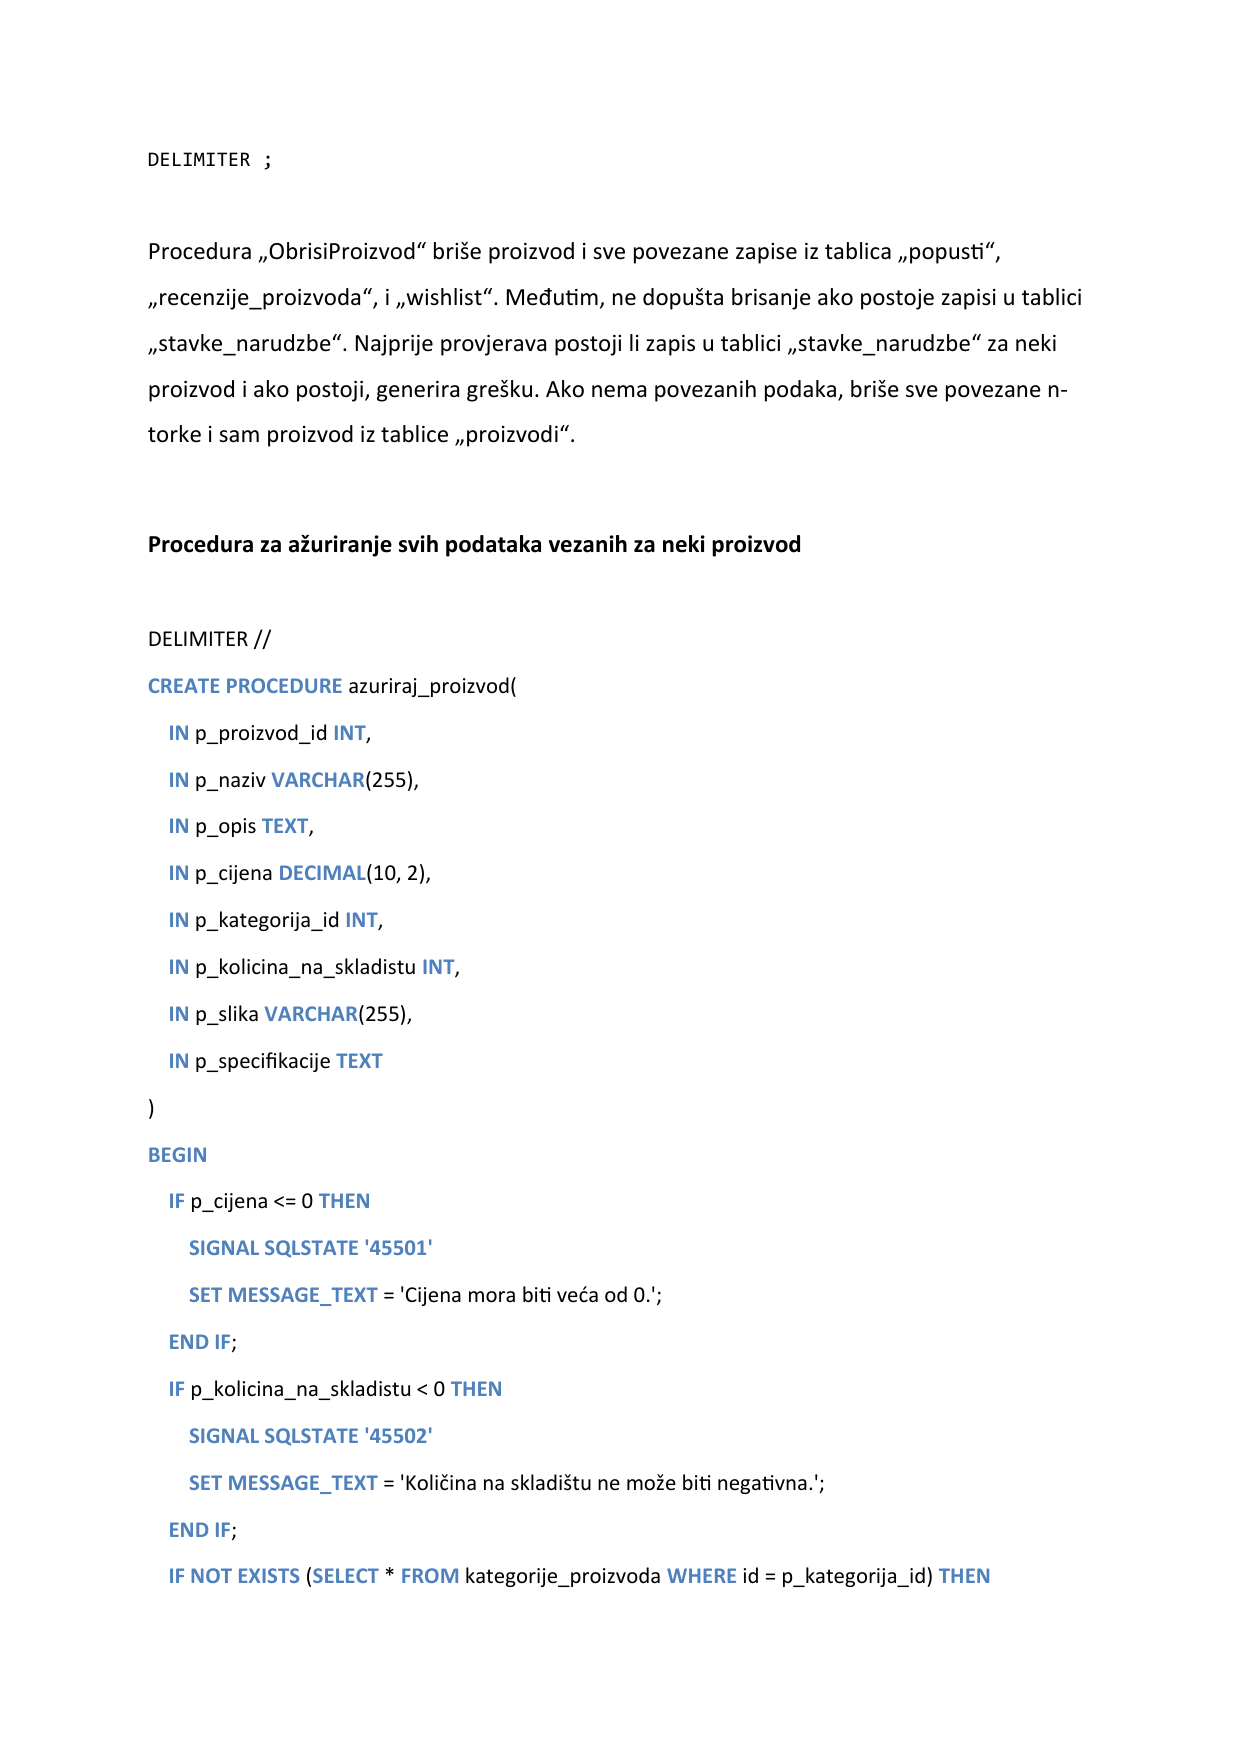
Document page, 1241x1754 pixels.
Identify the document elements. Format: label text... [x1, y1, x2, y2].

text IN p_opis TEXT, [148, 812, 1093, 840]
text IN p_proizvod_id INT, [148, 718, 1093, 746]
text IN p_kolicina_na_skladistu INT, [148, 952, 1093, 980]
text IF NOT EXISTS (SELECT * FROM kategorije_proizvoda WHERE id = p_kategorija_id) THEN [148, 1562, 1093, 1590]
text IN p_cijena DECIMAL(10, 2), [148, 858, 1093, 887]
text Procedura „ObrisiProizvod“ briše proizvod i sve povezane zapise iz tablica „popusti“, „recenzije_proizvoda“, i „wishlist“. Međutim, ne dopušta brisanje ako postoje zapisi u tablici „stavke_narudzbe“. Najprije provjerava postoji li zapis u tablici „stavke_narudzbe“ za neki proizvod i ako postoji, generira grešku. Ako nema povezanih podaka, briše sve povezane n-torke i sam proizvod iz tablice „proizvodi“. [148, 236, 1093, 449]
text SET MESSAGE_TEXT = 'Cijena mora biti veća od 0.'; [148, 1280, 1093, 1308]
text SET MESSAGE_TEXT = 'Količina na skladištu ne može biti negativna.'; [148, 1468, 1093, 1496]
text CREATE PROCEDURE azuriraj_proizvod( [148, 671, 1093, 699]
text IN p_naziv VARCHAR(255), [148, 765, 1093, 793]
text END IF; [148, 1327, 1093, 1355]
text END IF; [148, 1515, 1093, 1543]
text Procedura za ažuriranje svih podataka vezanih za neki proizvod [148, 528, 1093, 558]
text DELIMITER ; [148, 148, 1093, 172]
text IF p_kolicina_na_skladistu < 0 THEN [148, 1374, 1093, 1402]
text IN p_specifikacije TEXT [148, 1046, 1093, 1074]
text IN p_kategorija_id INT, [148, 905, 1093, 933]
text IN p_slika VARCHAR(255), [148, 999, 1093, 1027]
text SIGNAL SQLSTATE '45501' [148, 1233, 1093, 1262]
text BEGIN [148, 1140, 1093, 1168]
text IF p_cijena <= 0 THEN [148, 1187, 1093, 1215]
text DELIMITER // [148, 624, 1093, 652]
text ) [148, 1093, 1093, 1121]
text SIGNAL SQLSTATE '45502' [148, 1421, 1093, 1449]
